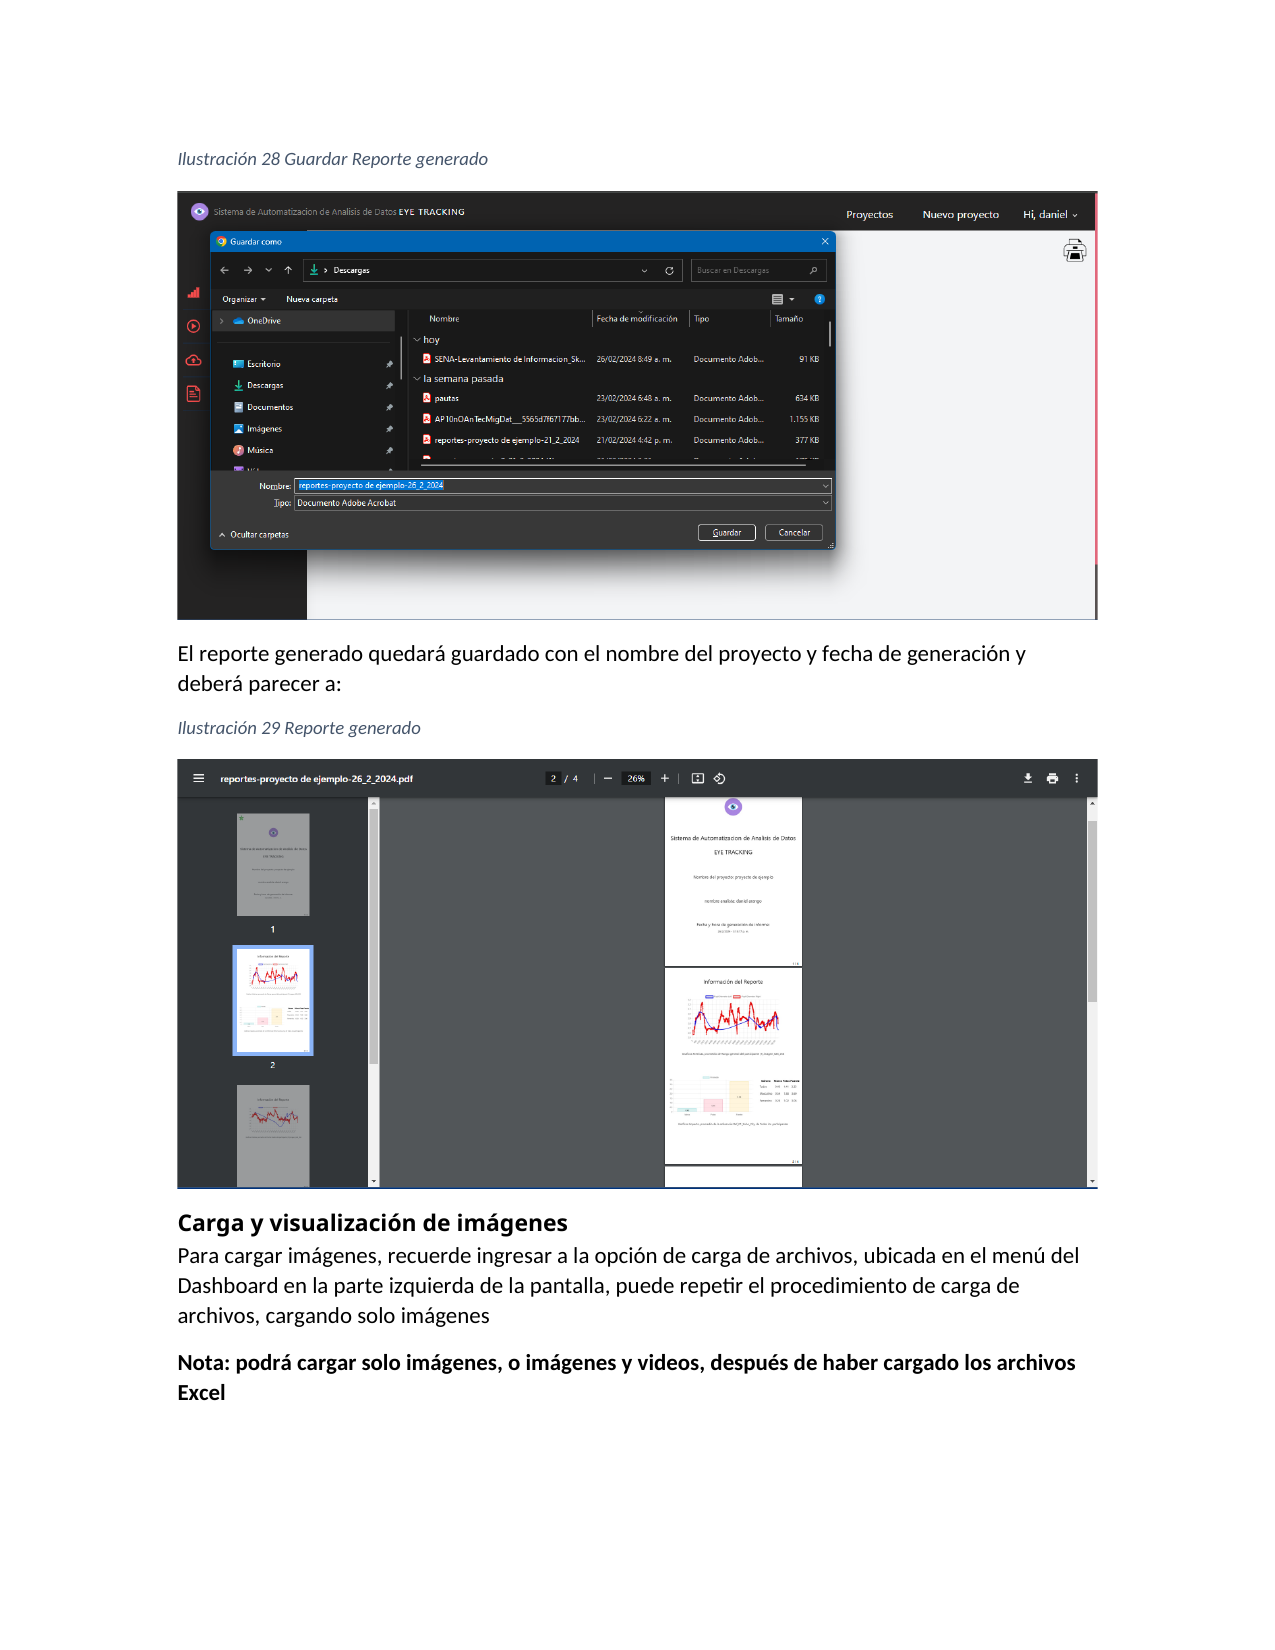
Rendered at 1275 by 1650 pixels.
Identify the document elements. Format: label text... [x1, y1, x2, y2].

subtitle Carga y visualización de imágenes [177, 1207, 1098, 1238]
picture [177, 759, 1098, 1189]
picture [177, 191, 1098, 620]
text El reporte generado quedará guardado con el nombre del proyecto y fecha de generación y deberá parecer a: [177, 639, 1098, 697]
text Para cargar imágenes, recuerde ingresar a la opción de carga de archivos, ubicada en el menú del Dashboard en la parte izquierda de la pantalla, puede repetir el procedimiento de carga de archivos, cargando solo imágenes [177, 1241, 1098, 1329]
text Nota: podrá cargar solo imágenes, o imágenes y videos, después de haber cargado los archivos Excel [177, 1348, 1098, 1406]
